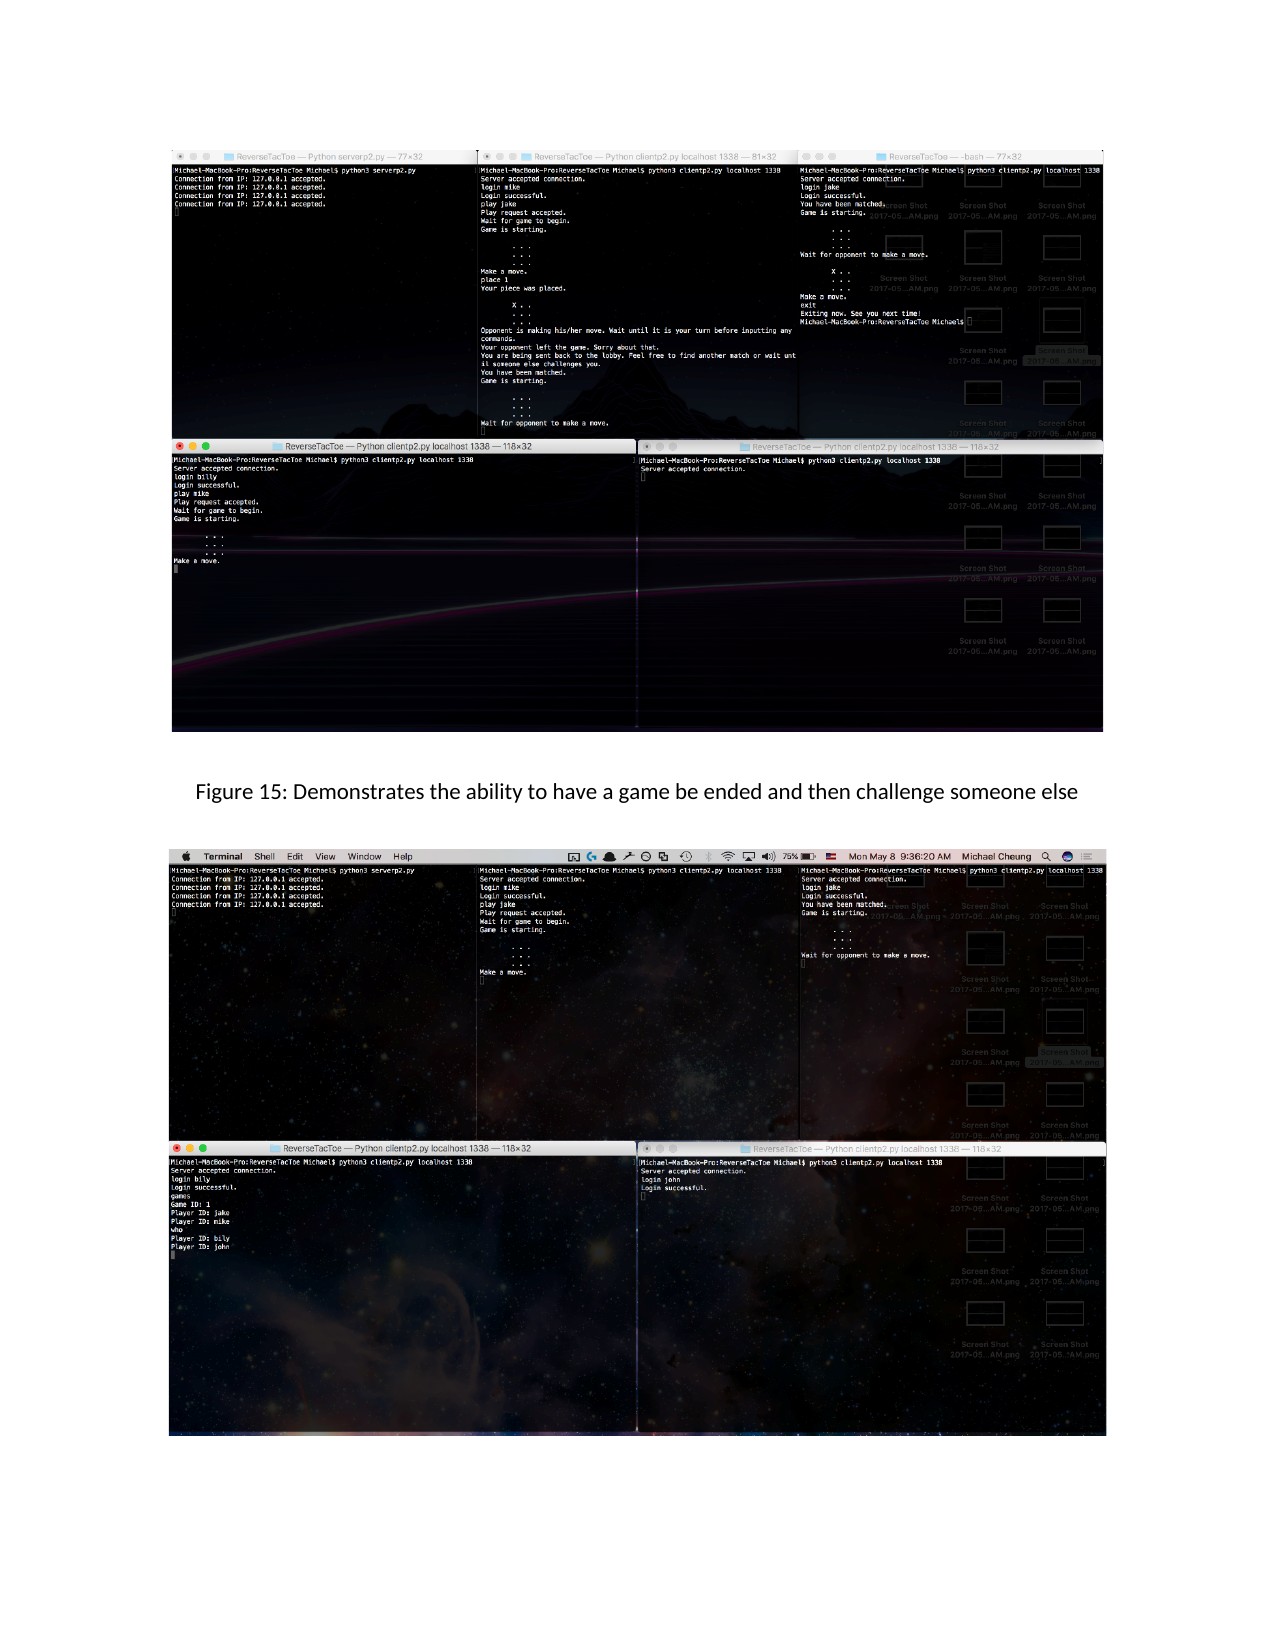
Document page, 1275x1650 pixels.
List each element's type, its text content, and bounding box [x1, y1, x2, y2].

text Figure 15: Demonstrates the ability to have a game be ended and then challenge someone else [150, 777, 1125, 805]
picture [168, 849, 1107, 1436]
picture [171, 150, 1104, 732]
